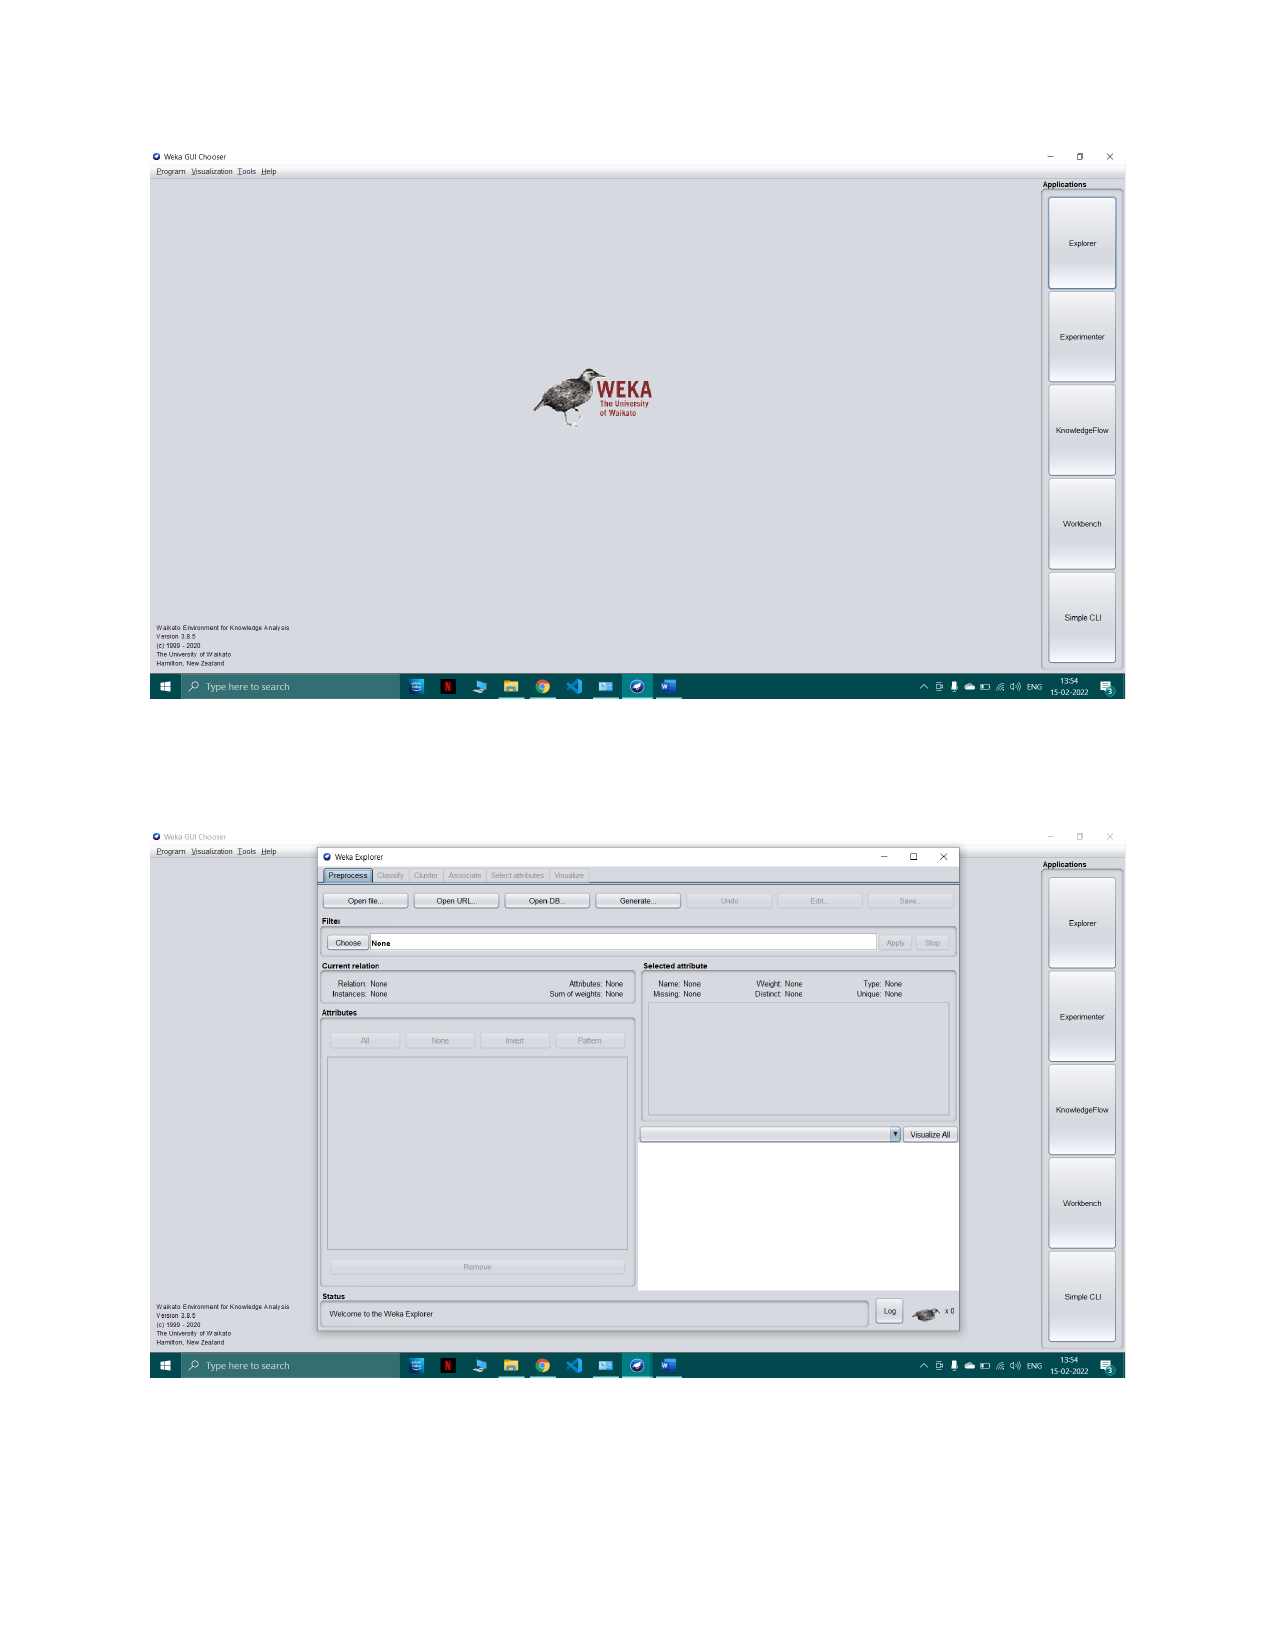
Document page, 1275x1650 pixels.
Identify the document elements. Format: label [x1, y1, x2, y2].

picture [150, 829, 1125, 1378]
picture [150, 150, 1125, 699]
